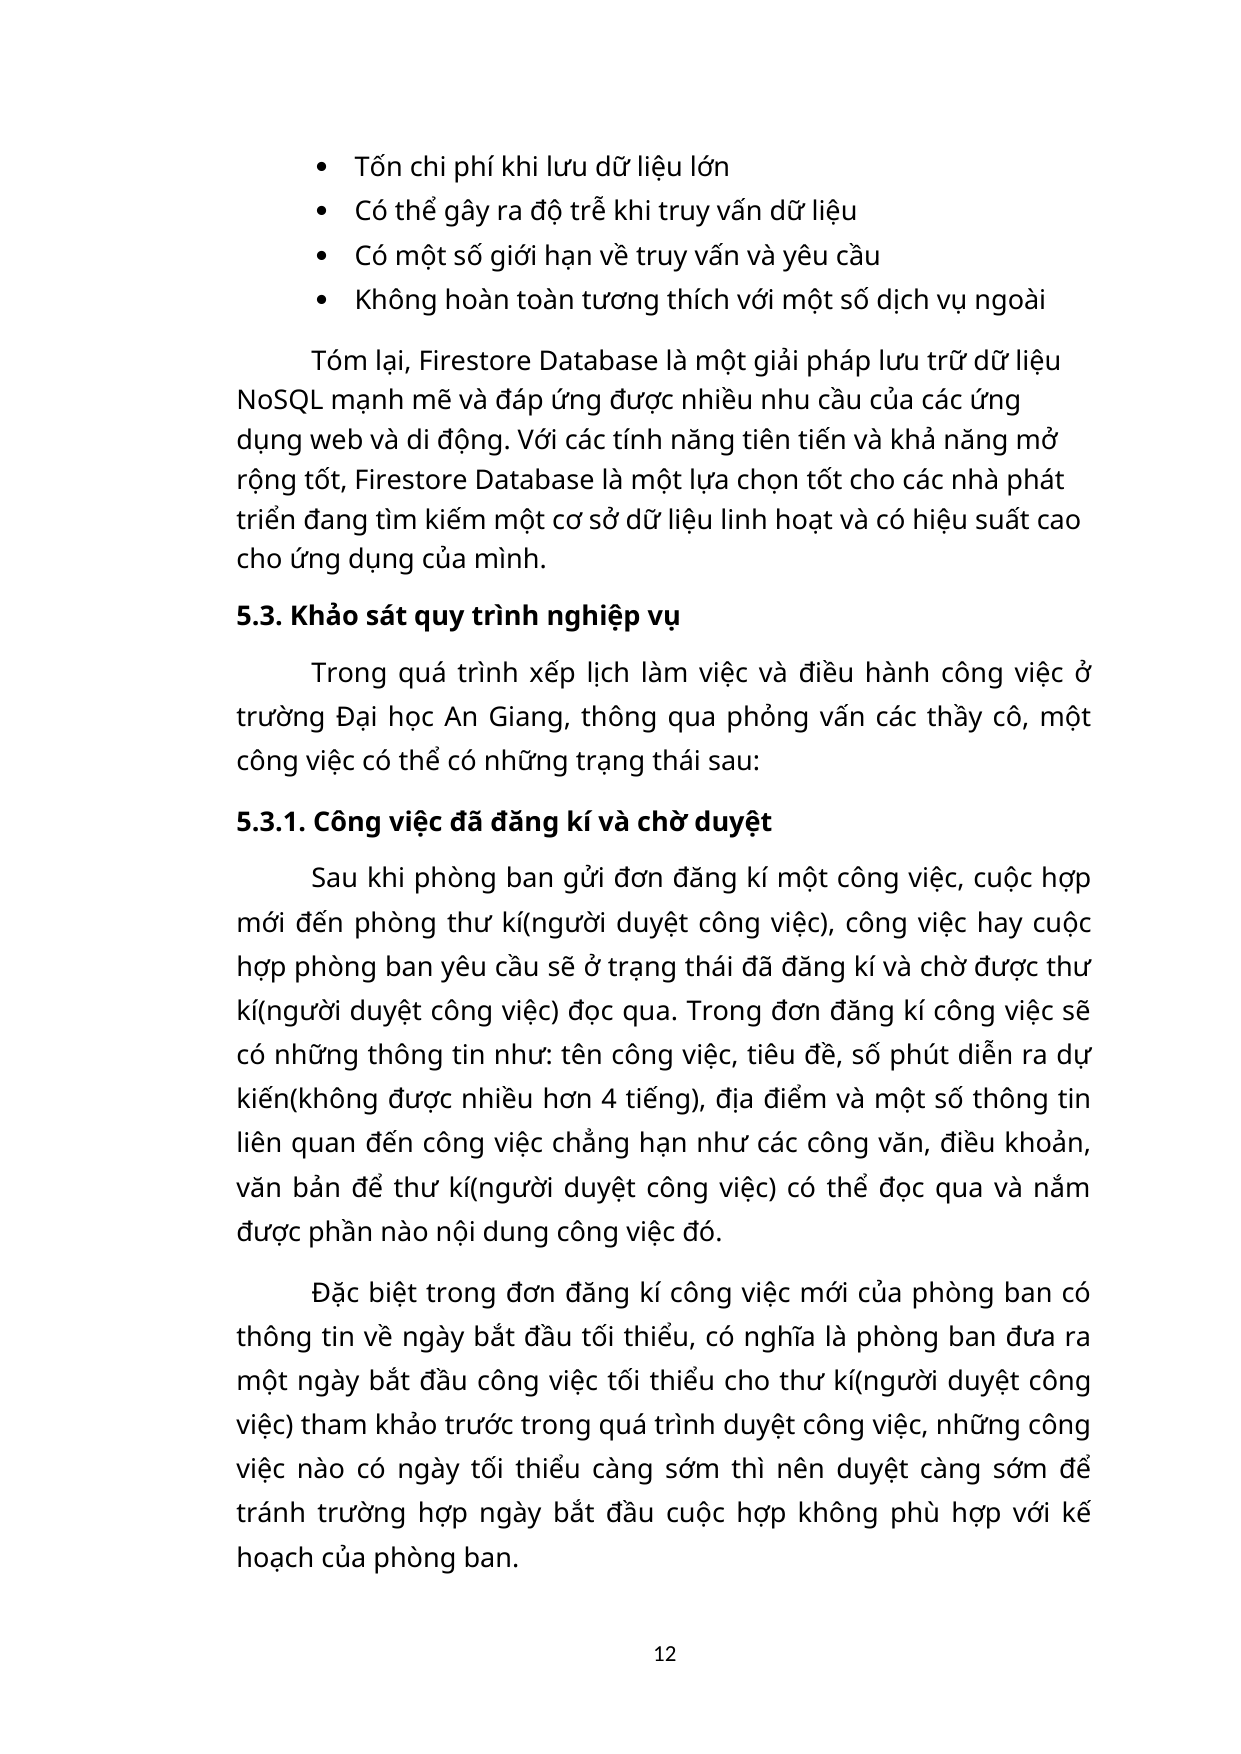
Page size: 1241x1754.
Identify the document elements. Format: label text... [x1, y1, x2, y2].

text Sau khi phòng ban gửi đơn đăng kí một công việc, cuộc hợp mới đến phòng thư kí(người duyệt công việc), công việc hay cuộc hợp phòng ban yêu cầu sẽ ở trạng thái đã đăng kí và chờ được thư kí(người duyệt công việc) đọc qua. Trong đơn đăng kí công việc sẽ có những thông tin như: tên công việc, tiêu đề, số phút diễn ra dự kiến(không được nhiều hơn 4 tiếng), địa điểm và một số thông tin liên quan đến công việc chẳng hạn như các công văn, điều khoản, văn bản để thư kí(người duyệt công việc) có thể đọc qua và nắm được phần nào nội dung công việc đó. [236, 859, 1092, 1249]
list Có một số giới hạn về truy vấn và yêu cầu [317, 236, 1092, 273]
text Trong quá trình xếp lịch làm việc và điều hành công việc ở trường Đại học An Giang, thông qua phỏng vấn các thầy cô, một công việc có thể có những trạng thái sau: [236, 653, 1092, 778]
subtitle 5.3. Khảo sát quy trình nghiệp vụ [236, 596, 1092, 633]
text Đặc biệt trong đơn đăng kí công việc mới của phòng ban có thông tin về ngày bắt đầu tối thiểu, có nghĩa là phòng ban đưa ra một ngày bắt đầu công việc tối thiểu cho thư kí(người duyệt công việc) tham khảo trước trong quá trình duyệt công việc, những công việc nào có ngày tối thiểu càng sớm thì nên duyệt càng sớm để tránh trường hợp ngày bắt đầu cuộc hợp không phù hợp với kế hoạch của phòng ban. [236, 1273, 1092, 1575]
list Có thể gây ra độ trễ khi truy vấn dữ liệu [317, 192, 1092, 229]
subtitle 5.3.1. Công việc đã đăng kí và chờ duyệt [236, 802, 1092, 839]
text Tóm lại, Firestore Database là một giải pháp lưu trữ dữ liệu NoSQL mạnh mẽ và đáp ứng được nhiều nhu cầu của các ứng dụng web và di động. Với các tính năng tiên tiến và khả năng mở rộng tốt, Firestore Database là một lựa chọn tốt cho các nhà phát triển đang tìm kiếm một cơ sở dữ liệu linh hoạt và có hiệu suất cao cho ứng dụng của mình. [236, 341, 1092, 577]
list Tốn chi phí khi lưu dữ liệu lớn [317, 148, 1092, 184]
list Không hoàn toàn tương thích với một số dịch vụ ngoài [317, 280, 1092, 317]
